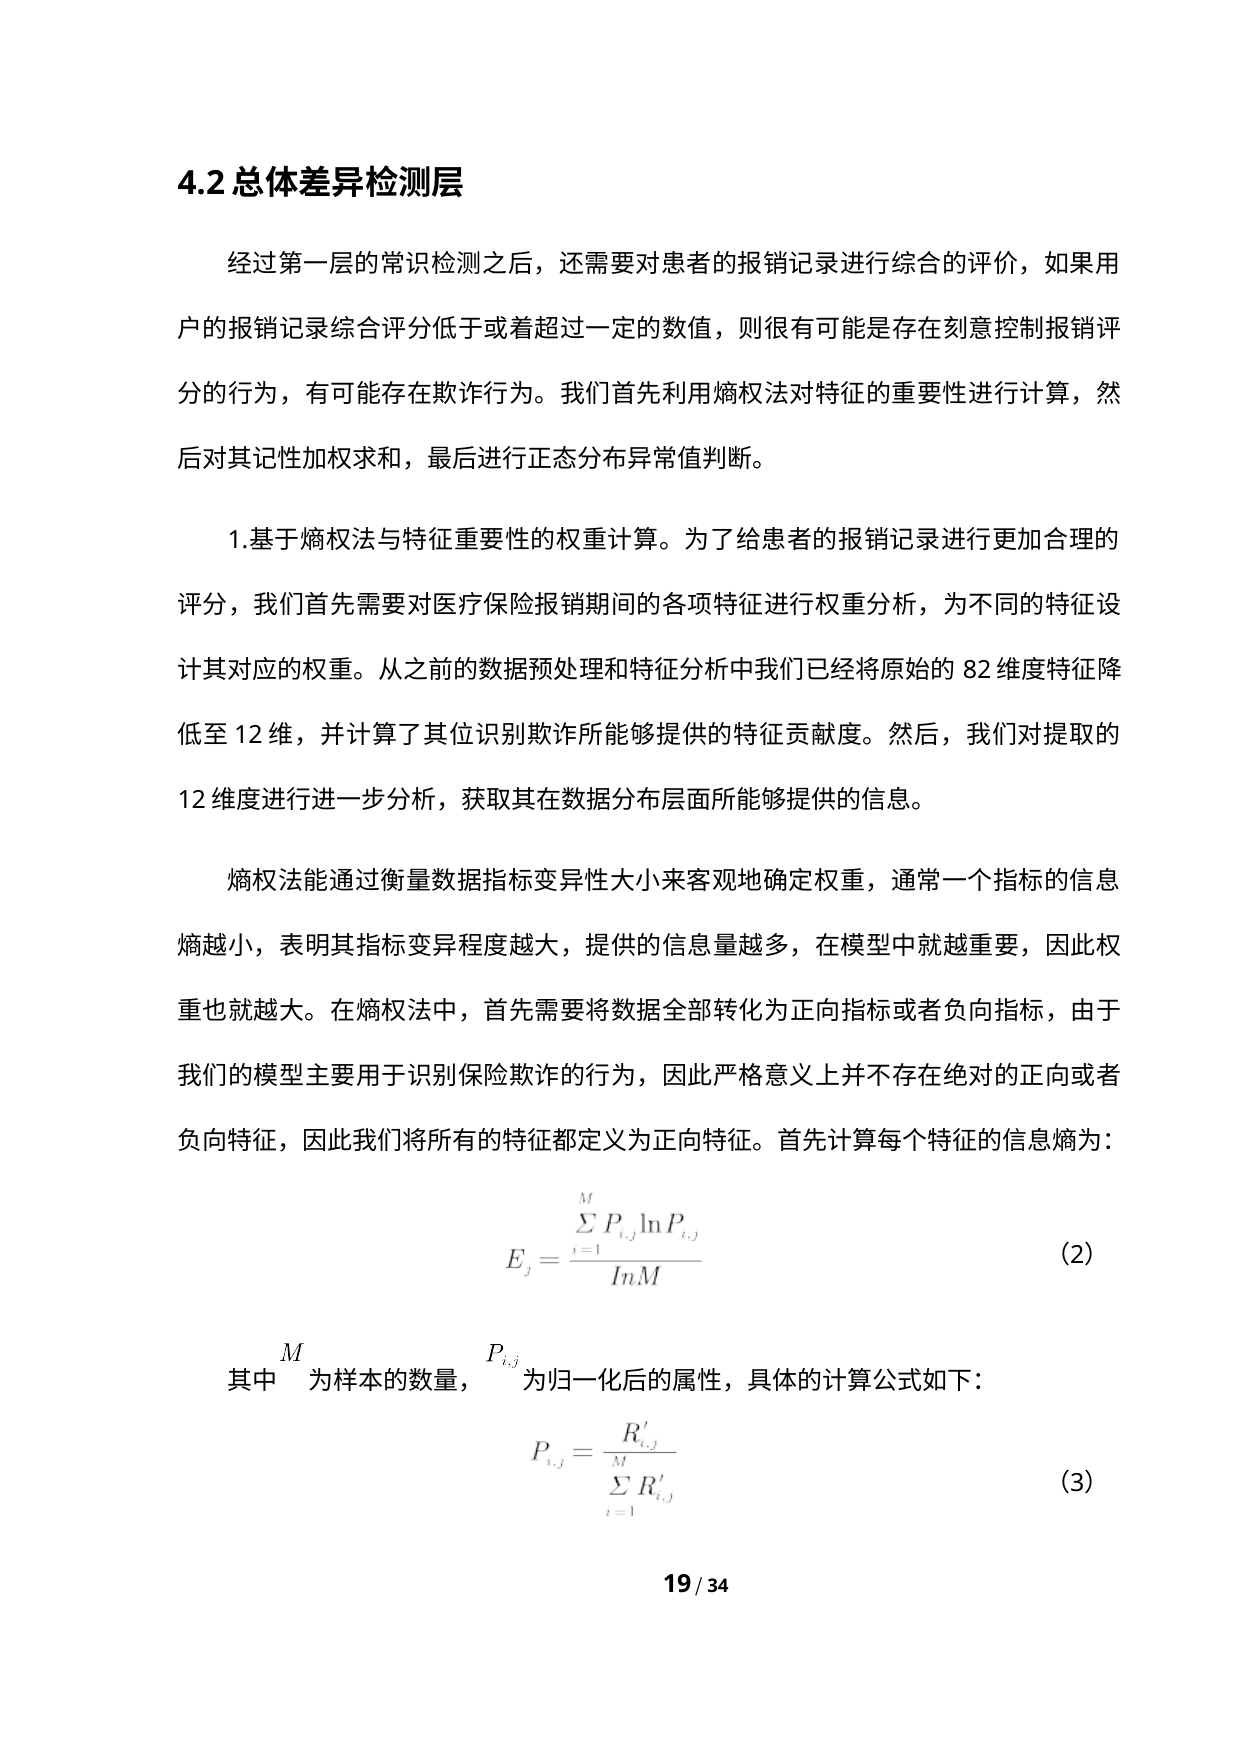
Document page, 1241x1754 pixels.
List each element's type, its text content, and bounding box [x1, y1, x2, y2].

text 1.基于熵权法与特征重要性的权重计算。为了给患者的报销记录进行更加合理的评分，我们首先需要对医疗保险报销期间的各项特征进行权重分析，为不同的特征设计其对应的权重。从之前的数据预处理和特征分析中我们已经将原始的82维度特征降低至12维，并计算了其位识别欺诈所能够提供的特征贡献度。然后，我们对提取的12维度进行进一步分析，获取其在数据分布层面所能够提供的信息。 [177, 505, 1122, 830]
table_header （2） [1033, 1188, 1121, 1318]
text 熵权法能通过衡量数据指标变异性大小来客观地确定权重，通常一个指标的信息熵越小，表明其指标变异程度越大，提供的信息量越多，在模型中就越重要，因此权重也就越大。在熵权法中，首先需要将数据全部转化为正向指标或者负向指标，由于我们的模型主要用于识别保险欺诈的行为，因此严格意义上并不存在绝对的正向或者负向特征，因此我们将所有的特征都定义为正向特征。首先计算每个特征的信息熵为： [177, 846, 1122, 1171]
text 其中为样本的数量，为归一化后的属性，具体的计算公式如下： [177, 1334, 1122, 1399]
table_header （3） [1033, 1415, 1121, 1545]
text 经过第一层的常识检测之后，还需要对患者的报销记录进行综合的评价，如果用户的报销记录综合评分低于或着超过一定的数值，则很有可能是存在刻意控制报销评分的行为，有可能存在欺诈行为。我们首先利用熵权法对特征的重要性进行计算，然后对其记性加权求和，最后进行正态分布异常值判断。 [177, 229, 1122, 489]
subtitle 4.2总体差异检测层 [177, 148, 1122, 213]
table_header [177, 1415, 1033, 1545]
table_header [177, 1188, 1033, 1318]
